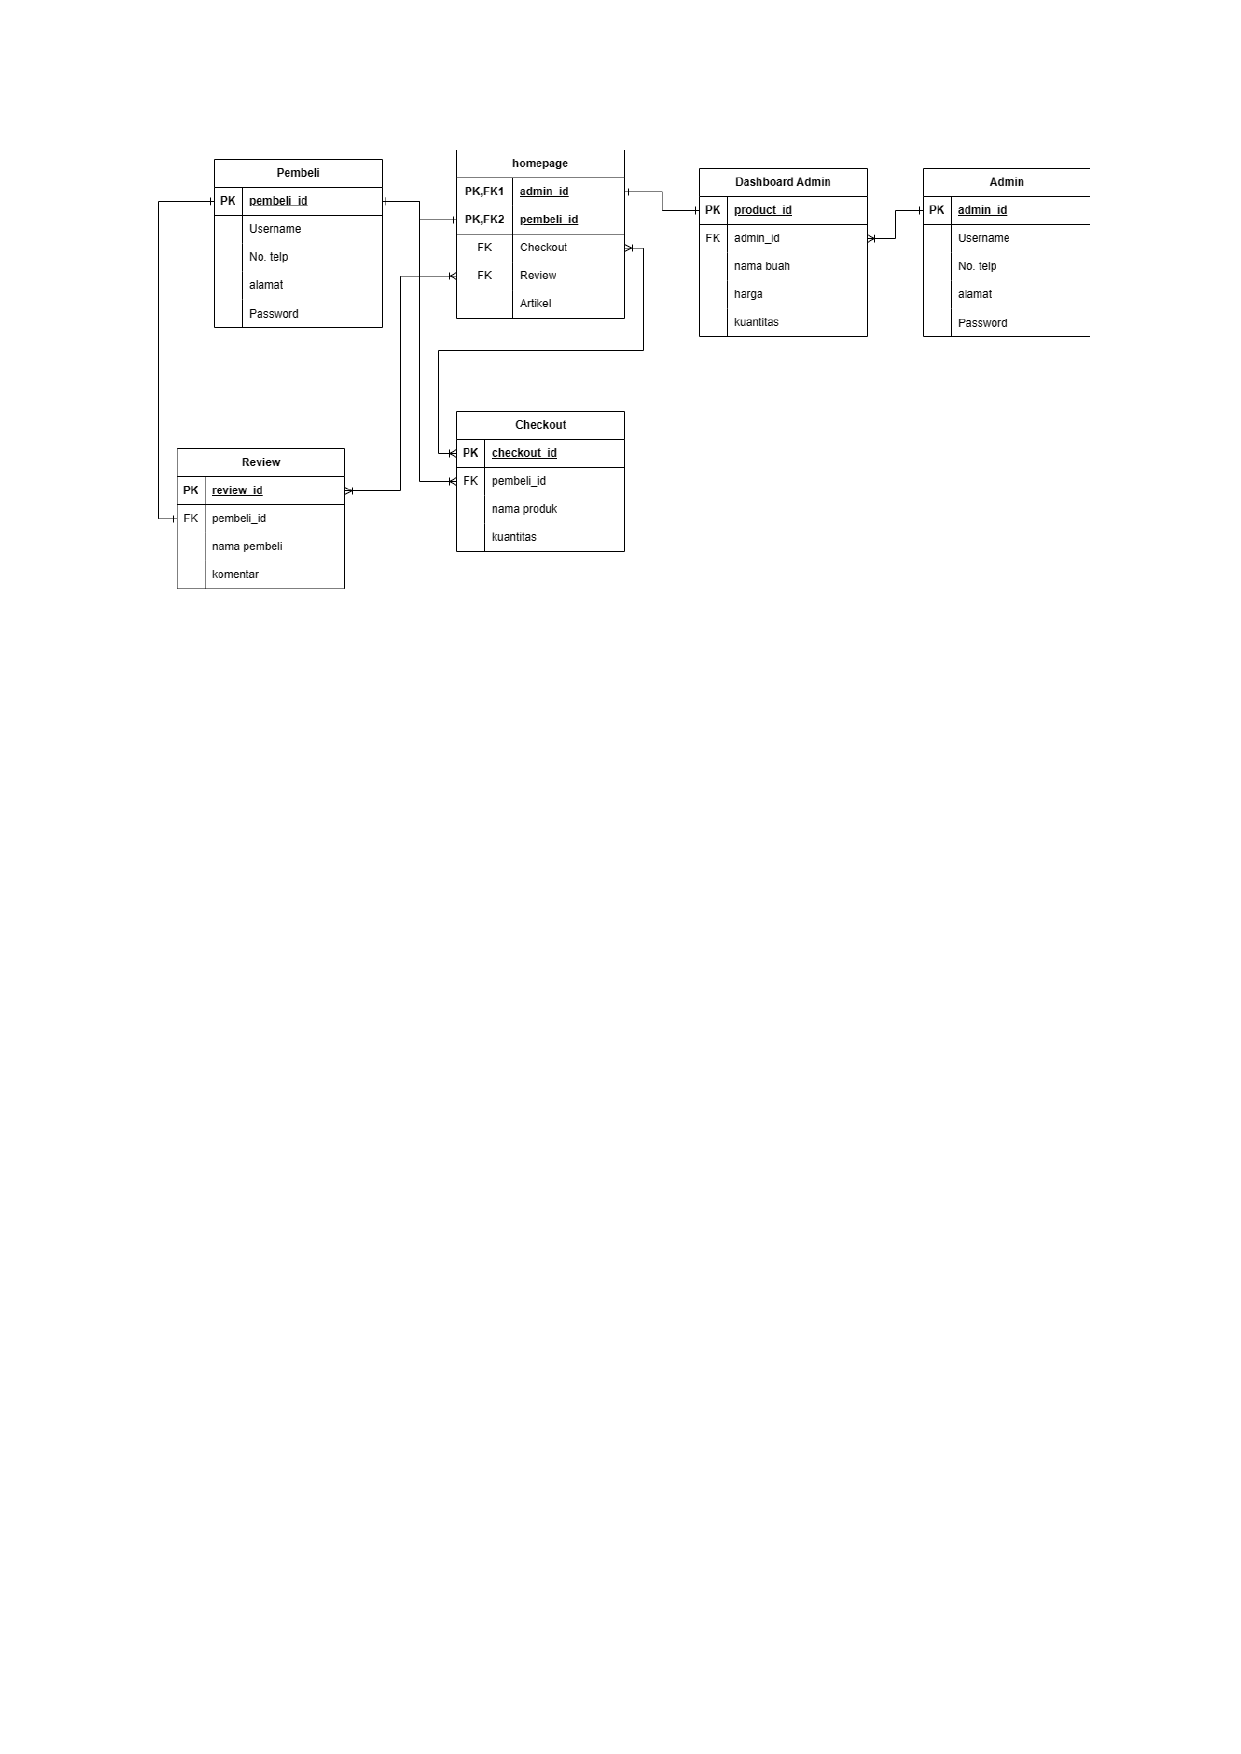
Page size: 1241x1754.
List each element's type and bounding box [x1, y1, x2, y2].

picture [150, 150, 1090, 589]
